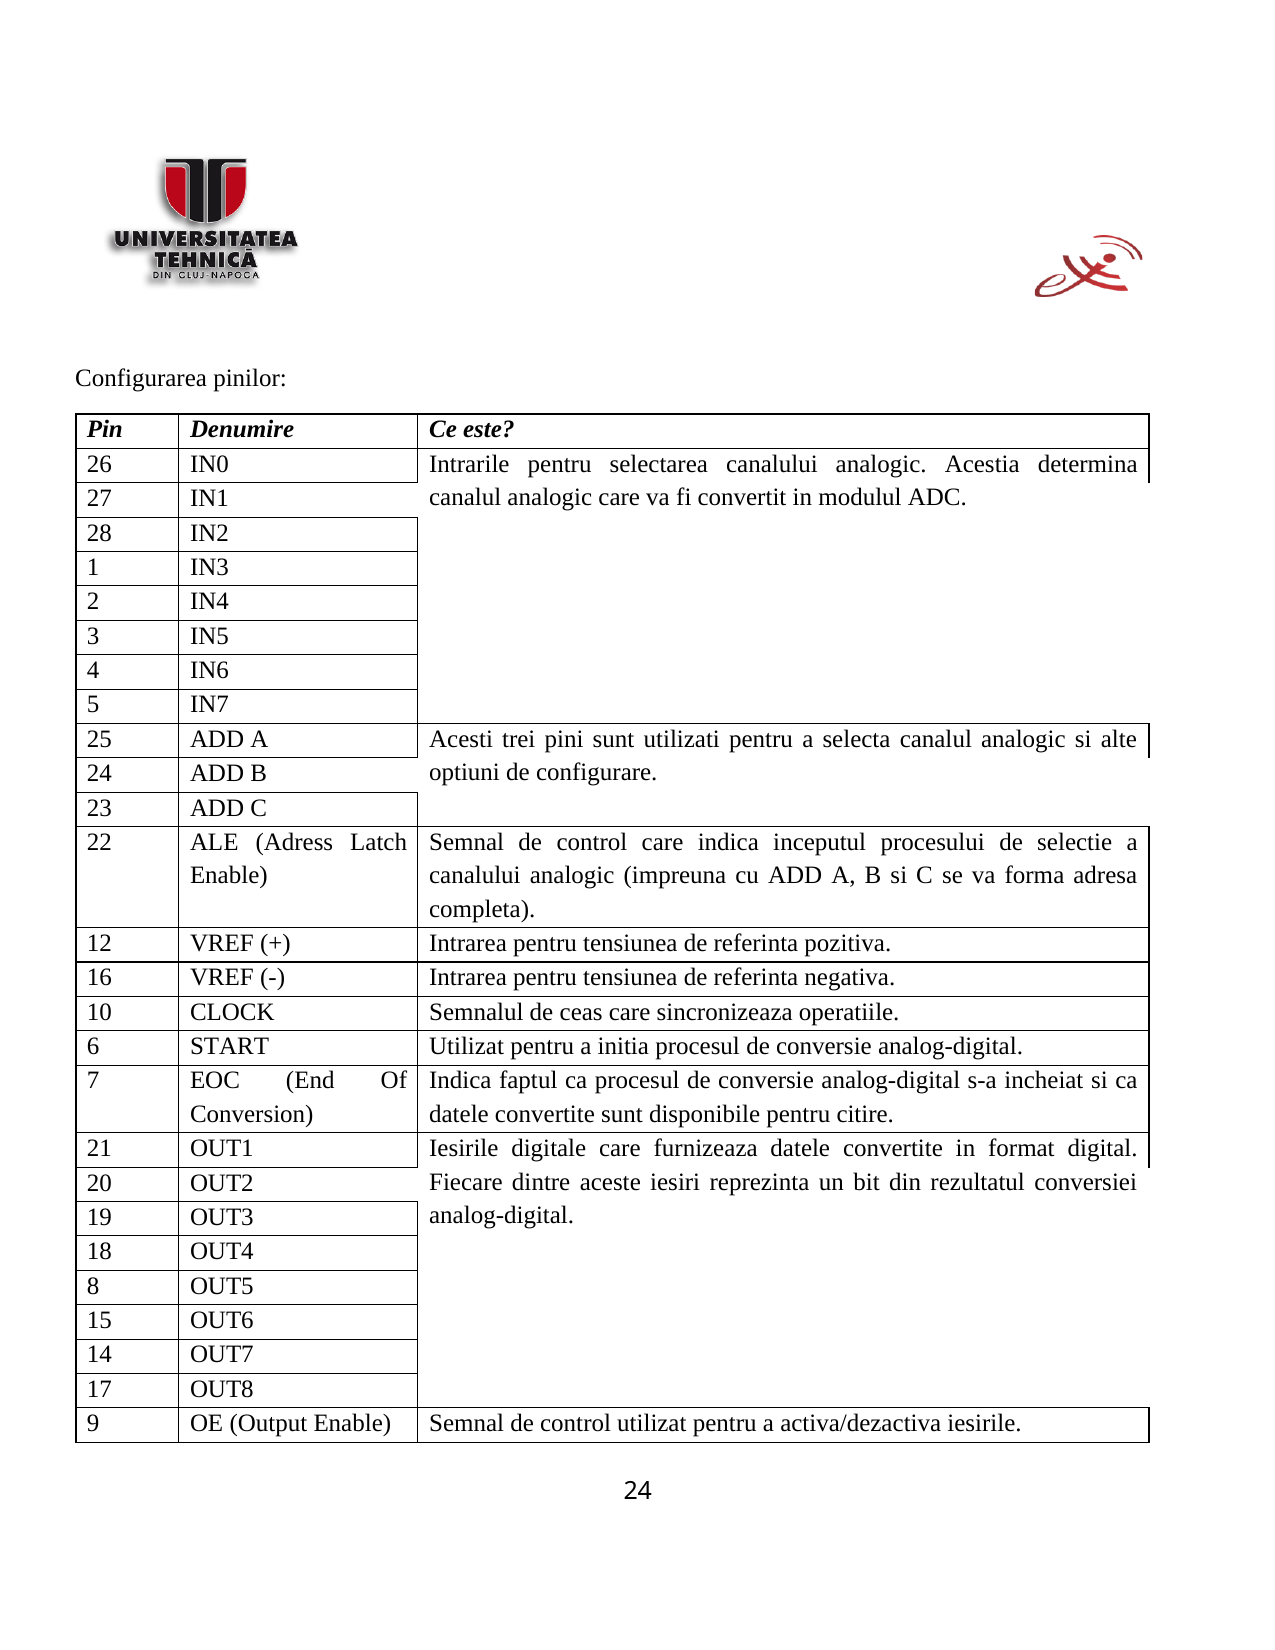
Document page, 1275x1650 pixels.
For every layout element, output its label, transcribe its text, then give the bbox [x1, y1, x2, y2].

table_cell 2 [77, 586, 178, 620]
table_cell IN5 [179, 621, 417, 654]
table_cell 9 [77, 1408, 178, 1442]
table_cell 1 [77, 552, 178, 585]
table_cell OUT5 [179, 1271, 417, 1304]
table_cell 26 [77, 449, 178, 482]
table_cell 21 [77, 1133, 178, 1167]
table_cell 20 [77, 1168, 178, 1201]
table_cell Semnal de control utilizat pentru a activa/dezactiva iesirile. [418, 1408, 1148, 1442]
table_cell OE (Output Enable) [179, 1408, 417, 1442]
table_cell 24 [77, 758, 178, 792]
table_cell 14 [77, 1340, 178, 1373]
table_cell IN7 [179, 690, 417, 723]
table_cell Iesirile digitale care furnizeaza datele convertite in format digital. Fiecare dintre aceste iesiri reprezinta un bit din rezultatul conversiei analog-digital. [418, 1133, 1149, 1407]
table_cell OUT6 [179, 1305, 417, 1338]
table_cell IN2 [179, 518, 417, 551]
table_cell 22 [77, 827, 178, 927]
table_cell Indica faptul ca procesul de conversie analog-digital s-a incheiat si ca datele convertite sunt disponibile pentru citire. [418, 1066, 1148, 1132]
table_cell 19 [77, 1202, 178, 1235]
table_cell ADD A [179, 724, 417, 757]
table_cell 6 [77, 1031, 178, 1064]
table_cell Semnalul de ceas care sincronizeaza operatiile. [418, 997, 1148, 1030]
table_cell OUT3 [179, 1202, 417, 1235]
table_cell EOC (End Of Conversion) [179, 1066, 417, 1132]
table_cell OUT4 [179, 1236, 417, 1270]
table_cell 17 [77, 1374, 178, 1407]
table_cell IN4 [179, 586, 417, 620]
table_cell Acesti trei pini sunt utilizati pentru a selecta canalul analogic si alte optiuni de configurare. [418, 724, 1149, 826]
table_cell ADD C [179, 793, 417, 826]
table_cell Semnal de control care indica inceputul procesului de selectie a canalului analogic (impreuna cu ADD A, B si C se va forma adresa completa). [418, 827, 1148, 927]
table_cell VREF (-) [179, 963, 417, 996]
table_cell OUT2 [179, 1168, 418, 1201]
table_header Pin [77, 415, 178, 448]
table_cell 3 [77, 621, 178, 654]
table_header Denumire [179, 415, 417, 448]
table_cell OUT1 [179, 1133, 417, 1167]
table_cell 23 [77, 793, 178, 826]
table_header Ce este? [418, 415, 1148, 448]
table_cell IN1 [179, 483, 418, 517]
table_cell ADD B [179, 758, 418, 792]
table_cell 8 [77, 1271, 178, 1304]
table_cell 5 [77, 690, 178, 723]
text Configurarea pinilor: [75, 363, 1200, 392]
table_cell 18 [77, 1236, 178, 1270]
table_cell Intrarile pentru selectarea canalului analogic. Acestia determina canalul analogic care va fi convertit in modulul ADC. [418, 449, 1149, 723]
table_cell 27 [77, 483, 178, 517]
table_cell Intrarea pentru tensiunea de referinta negativa. [418, 963, 1148, 996]
table_cell CLOCK [179, 997, 417, 1030]
table_cell ALE (Adress Latch Enable) [179, 827, 417, 927]
table_cell 7 [77, 1066, 178, 1132]
table_cell IN6 [179, 655, 417, 688]
table_cell VREF (+) [179, 928, 417, 961]
table_cell START [179, 1031, 417, 1064]
table_cell 12 [77, 928, 178, 961]
table_cell Utilizat pentru a initia procesul de conversie analog-digital. [418, 1031, 1148, 1064]
table_cell 28 [77, 518, 178, 551]
table_cell Intrarea pentru tensiunea de referinta pozitiva. [418, 928, 1148, 961]
table_cell 4 [77, 655, 178, 688]
table_cell 25 [77, 724, 178, 757]
table_cell OUT8 [179, 1374, 417, 1407]
table_cell 16 [77, 963, 178, 996]
table_cell OUT7 [179, 1340, 417, 1373]
table_cell IN3 [179, 552, 417, 585]
table_cell 10 [77, 997, 178, 1030]
table_cell IN0 [179, 449, 417, 482]
table_cell 15 [77, 1305, 178, 1338]
